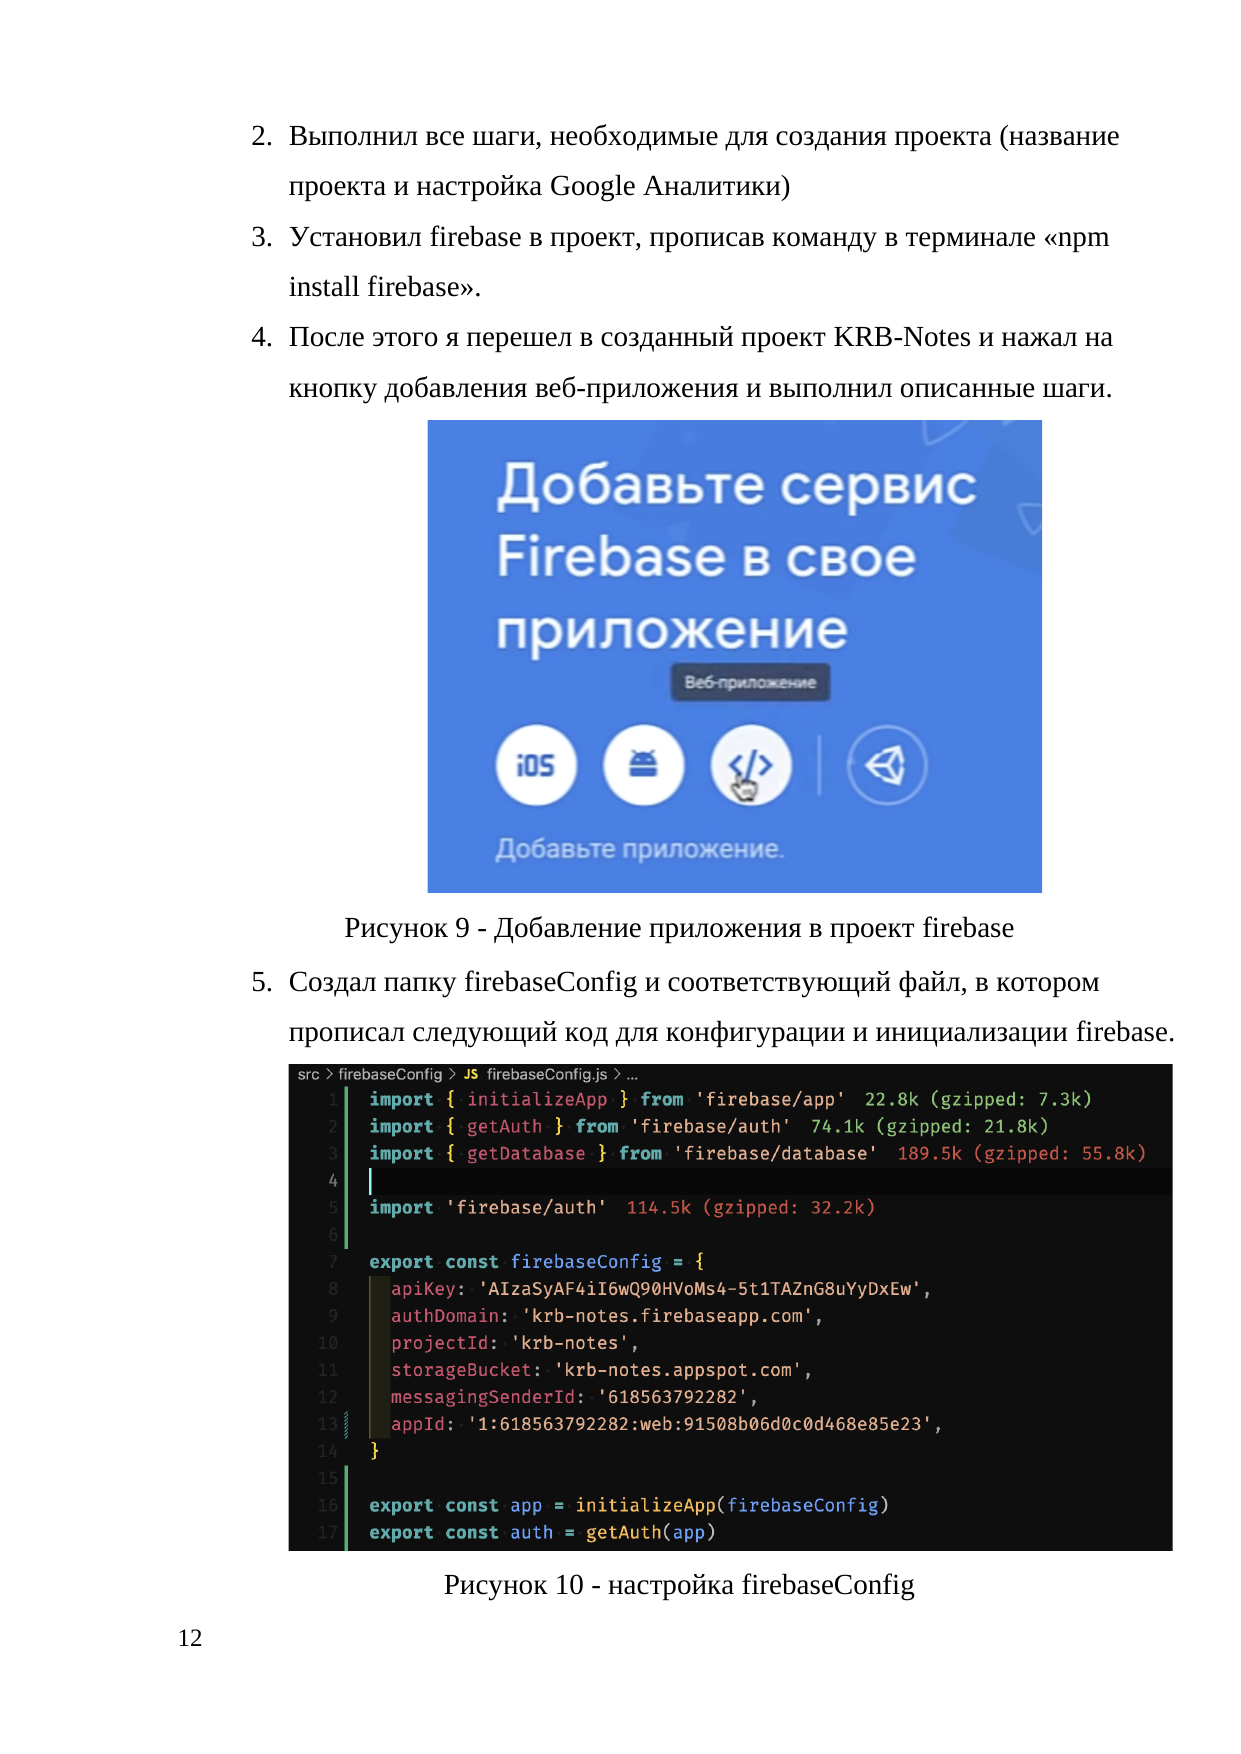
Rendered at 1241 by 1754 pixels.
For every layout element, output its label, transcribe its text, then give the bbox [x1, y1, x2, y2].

text Рисунок 9 - Добавление приложения в проект firebase [177, 910, 1181, 943]
picture [427, 420, 1043, 893]
list После этого я перешел в созданный проект KRB-Notes и нажал на кнопку добавления веб-приложения и выполнил описанные шаги. [251, 319, 1181, 403]
list Установил firebase в проект, прописав команду в терминале «npm install firebase». [251, 219, 1181, 303]
picture [288, 1064, 1173, 1551]
list Выполнил все шаги, необходимые для создания проекта (название проекта и настройка Google Аналитики) [251, 118, 1181, 202]
text Рисунок 10 - настройка firebaseConfig [177, 1567, 1181, 1600]
